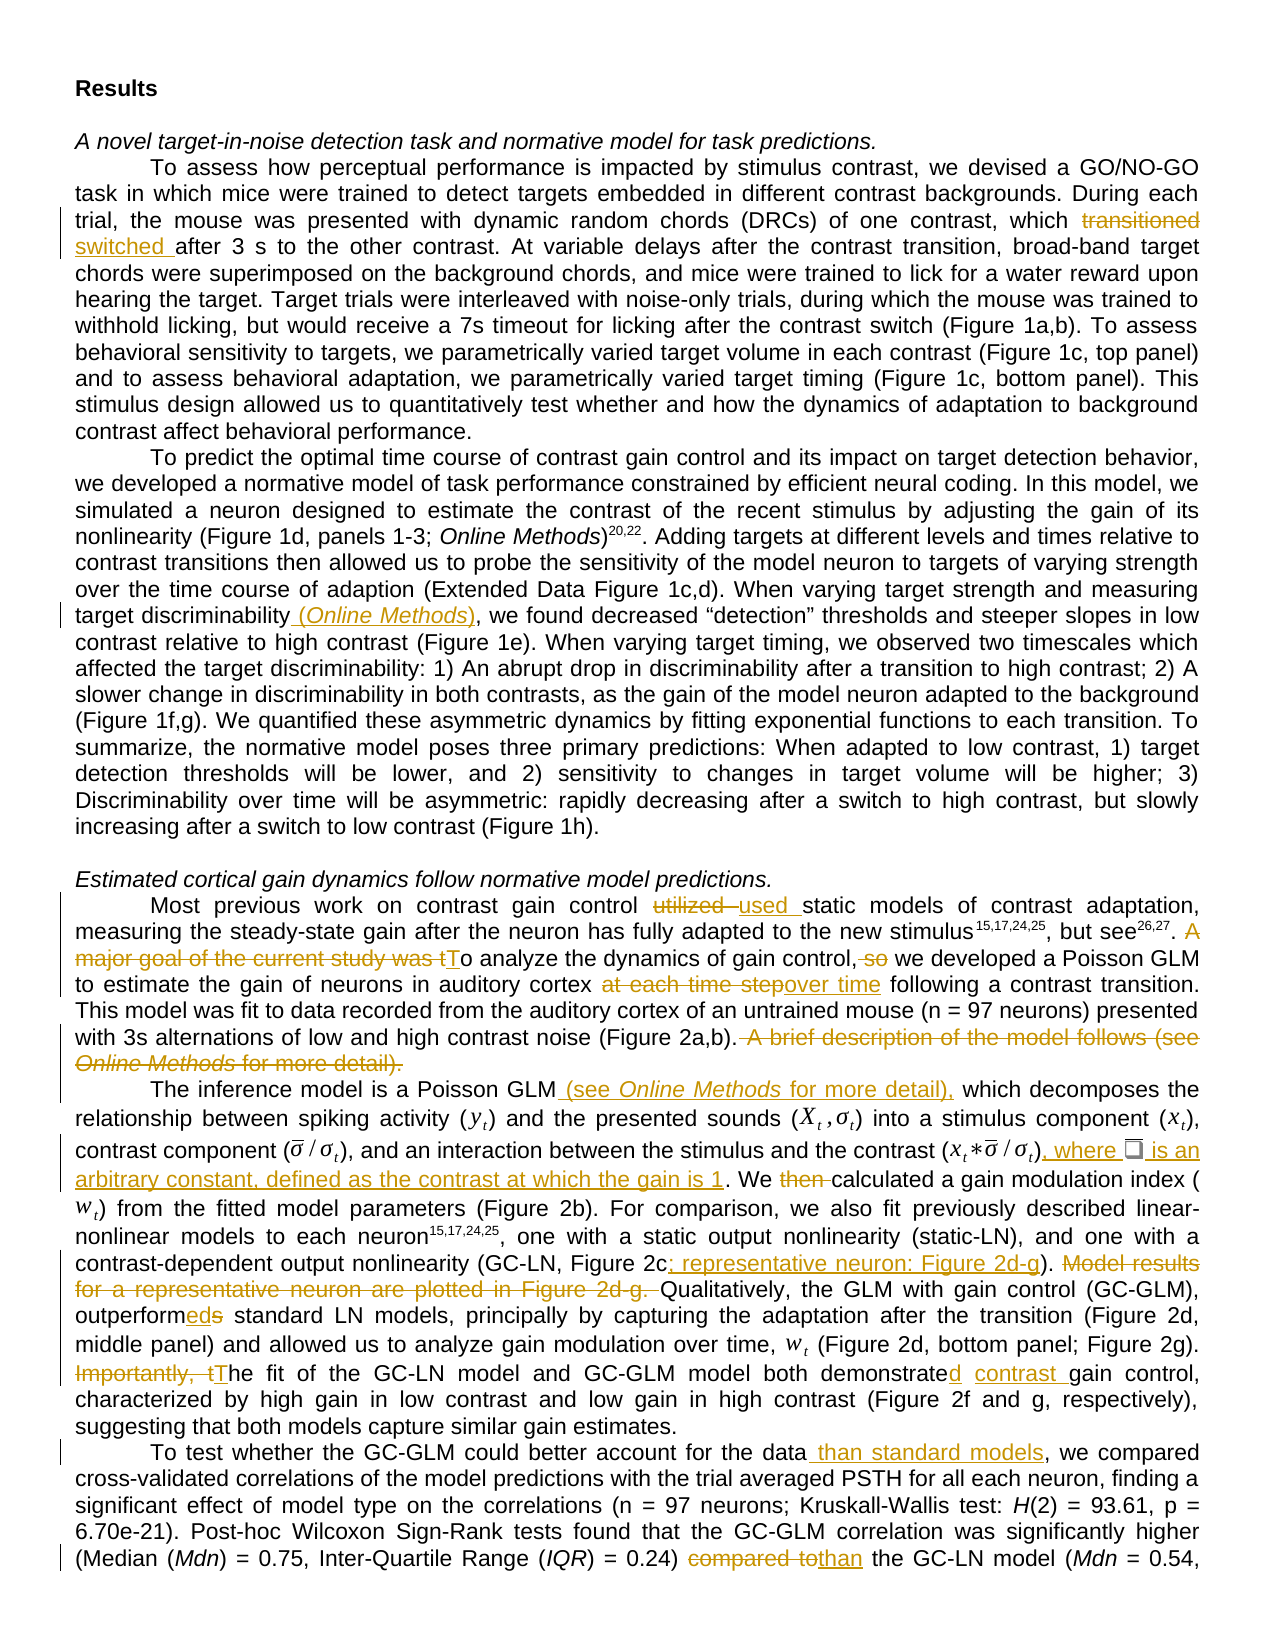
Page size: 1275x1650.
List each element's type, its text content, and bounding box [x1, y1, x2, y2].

text To assess how perceptual performance is impacted by stimulus contrast, we devised a GO/NO-GO task in which mice were trained to detect targets embedded in different contrast backgrounds. During each trial, the mouse was presented with dynamic random chords (DRCs) of one contrast, which after 3 s to the other contrast. At variable delays after the contrast transition, broad-band target chords were superimposed on the background chords, and mice were trained to lick for a water reward upon hearing the target. Target trials were interleaved with noise-only trials, during which the mouse was trained to withhold licking, but would receive a 7s timeout for licking after the contrast switch (Figure 1a,b). To assess behavioral sensitivity to targets, we parametrically varied target volume in each contrast (Figure 1c, top panel) and to assess behavioral adaptation, we parametrically varied target timing (Figure 1c, bottom panel). This stimulus design allowed us to quantitatively test whether and how the dynamics of adaptation to background contrast affect behavioral performance. [75, 154, 1200, 444]
text Most previous work on contrast gain control static models of contrast adaptation, measuring the steady-state gain after the neuron has fully adapted to the new stimulus15,17,24,25, but see26,27. o analyze the dynamics of gain control, we developed a Poisson GLM to estimate the gain of neurons in auditory cortex following a contrast transition. This model was fit to data recorded from the auditory cortex of an untrained mouse (n = 97 neurons) presented with 3s alternations of low and high contrast noise (Figure 2a,b). [75, 892, 1200, 1076]
text Results [75, 75, 1200, 101]
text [75, 1439, 1200, 1571]
text The inference model is a Poisson GLM which decomposes the relationship between spiking activity () and the presented sounds () into a stimulus component (), contrast component (), and an interaction between the stimulus and the contrast (). We calculated a gain modulation index () from the fitted model parameters (Figure 2b). For comparison, we also fit previously described linear-nonlinear models to each neuron15,17,24,25, one with a static output nonlinearity (static-LN), and one with a contrast-dependent output nonlinearity (GC-LN, Figure 2c). Qualitatively, the GLM with gain control (GC-GLM), outperform standard LN models, principally by capturing the adaptation after the transition (Figure 2d, middle panel) and allowed us to analyze gain modulation over time, (Figure 2d, bottom panel; Figure 2g). he fit of the GC-LN model and GC-GLM model both demonstrate gain control, characterized by high gain in low contrast and low gain in high contrast (Figure 2f and g, respectively), suggesting that both models capture similar gain estimates. [75, 1076, 1200, 1439]
text To predict the optimal time course of contrast gain control and its impact on target detection behavior, we developed a normative model of task performance constrained by efficient neural coding. In this model, we simulated a neuron designed to estimate the contrast of the recent stimulus by adjusting the gain of its nonlinearity (Figure 1d, panels 1-3; Online Methods)20,22. Adding targets at different levels and times relative to contrast transitions then allowed us to probe the sensitivity of the model neuron to targets of varying strength over the time course of adaption (Extended Data Figure 1c,d). When varying target strength and measuring target discriminability, we found decreased “detection” thresholds and steeper slopes in low contrast relative to high contrast (Figure 1e). When varying target timing, we observed two timescales which affected the target discriminability: 1) An abrupt drop in discriminability after a transition to high contrast; 2) A slower change in discriminability in both contrasts, as the gain of the model neuron adapted to the background (Figure 1f,g). We quantified these asymmetric dynamics by fitting exponential functions to each transition. To summarize, the normative model poses three primary predictions: When adapted to low contrast, 1) target detection thresholds will be lower, and 2) sensitivity to changes in target volume will be higher; 3) Discriminability over time will be asymmetric: rapidly decreasing after a switch to high contrast, but slowly increasing after a switch to low contrast (Figure 1h). [75, 444, 1200, 839]
text A novel target-in-noise detection task and normative model for task predictions. [75, 128, 1200, 154]
text Estimated cortical gain dynamics follow normative model predictions. [75, 866, 1200, 892]
